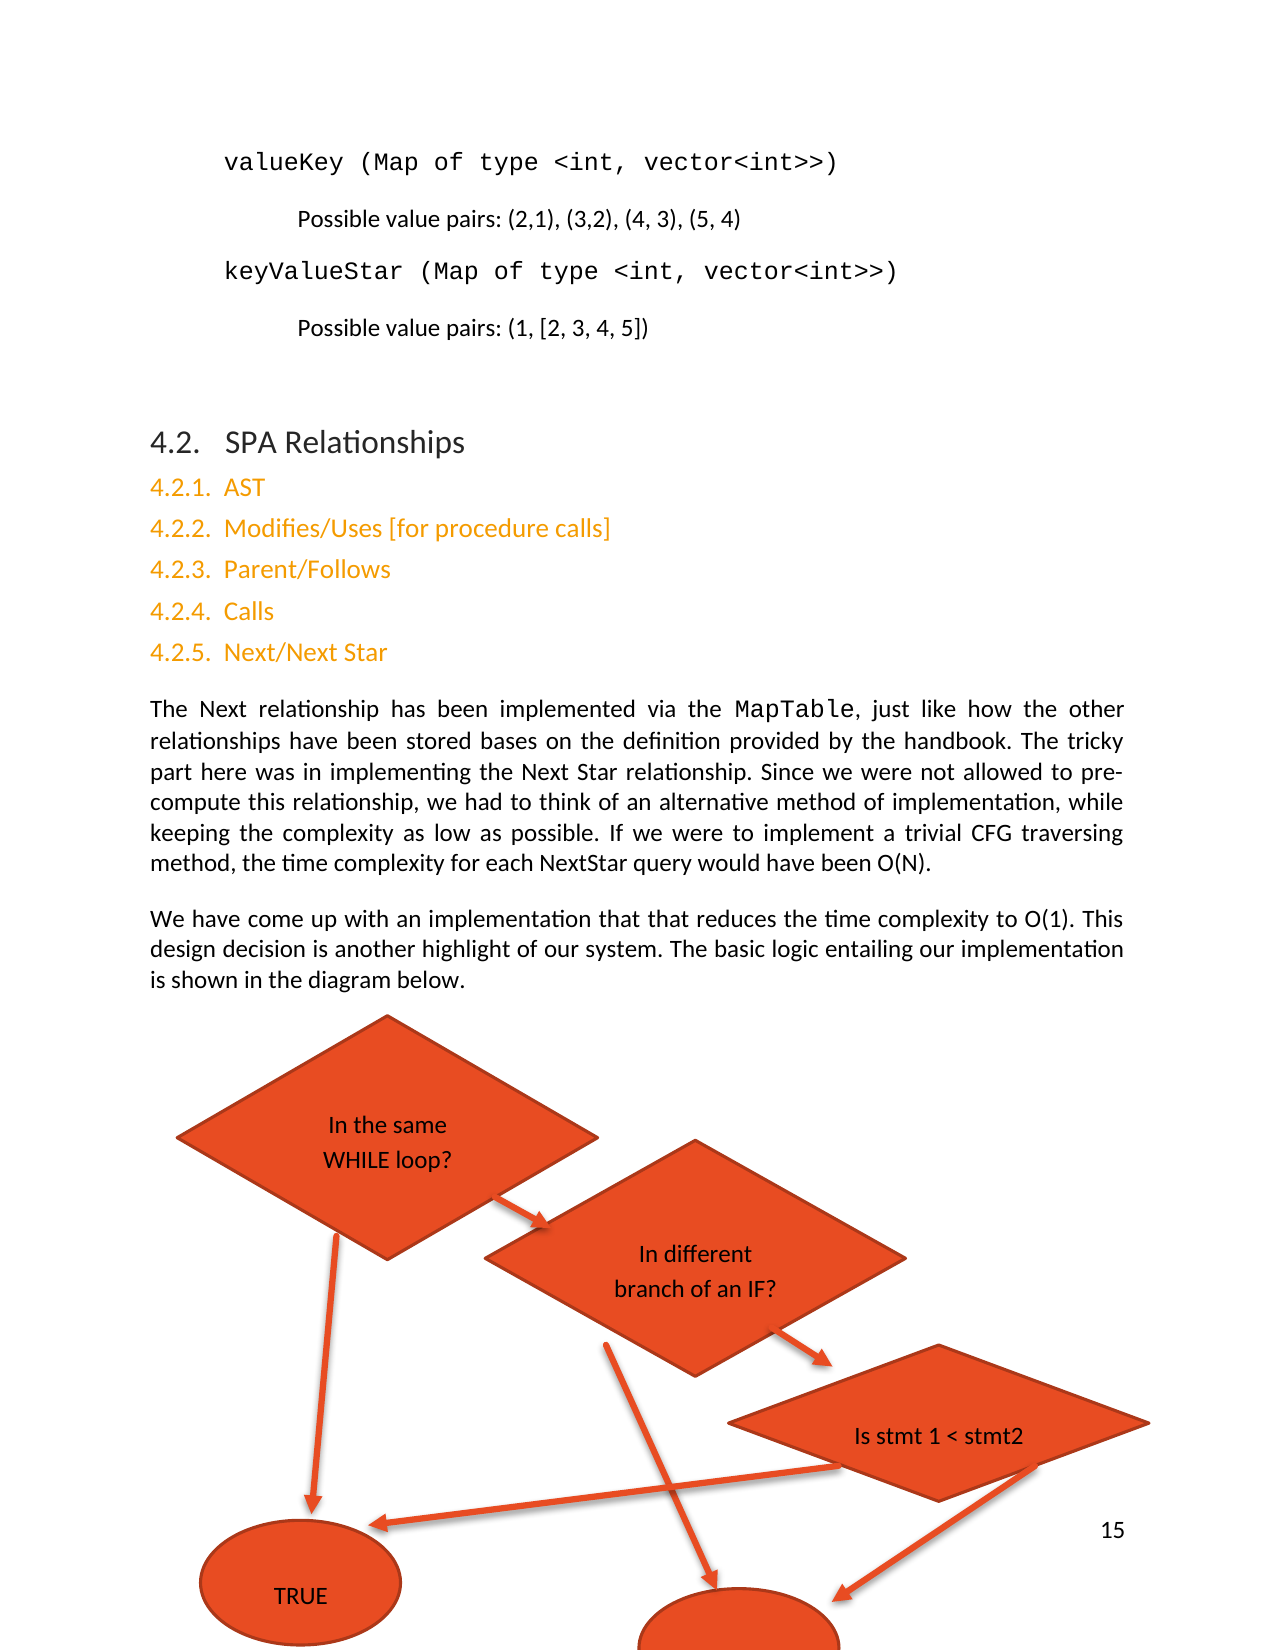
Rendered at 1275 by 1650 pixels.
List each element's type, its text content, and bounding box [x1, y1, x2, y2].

subtitle SPA Relationships [150, 421, 1125, 462]
text valueKey (Map of type <int, vector<int>>) [224, 150, 1125, 178]
subtitle Calls [150, 594, 1125, 627]
subtitle Modifies/Uses [for procedure calls] [150, 511, 1125, 544]
text Possible value pairs: (1, [2, 3, 4, 5]) [224, 312, 1125, 343]
text Possible value pairs: (2,1), (3,2), (4, 3), (5, 4) [224, 203, 1125, 234]
subtitle AST [150, 470, 1125, 503]
text We have come up with an implementation that that reduces the time complexity to O(1). This design decision is another highlight of our system. The basic logic entailing our implementation is shown in the diagram below. [150, 903, 1125, 994]
subtitle Parent/Follows [150, 553, 1125, 586]
text The Next relationship has been implemented via the MapTable, just like how the other relationships have been stored bases on the definition provided by the handbook. The tricky part here was in implementing the Next Star relationship. Since we were not allowed to pre-compute this relationship, we had to think of an alternative method of implementation, while keeping the complexity as low as possible. If we were to implement a trivial CFG traversing method, the time complexity for each NextStar query would have been O(N). [150, 693, 1125, 878]
subtitle Next/Next Star [150, 635, 1125, 668]
text keyValueStar (Map of type <int, vector<int>>) [224, 259, 1125, 287]
